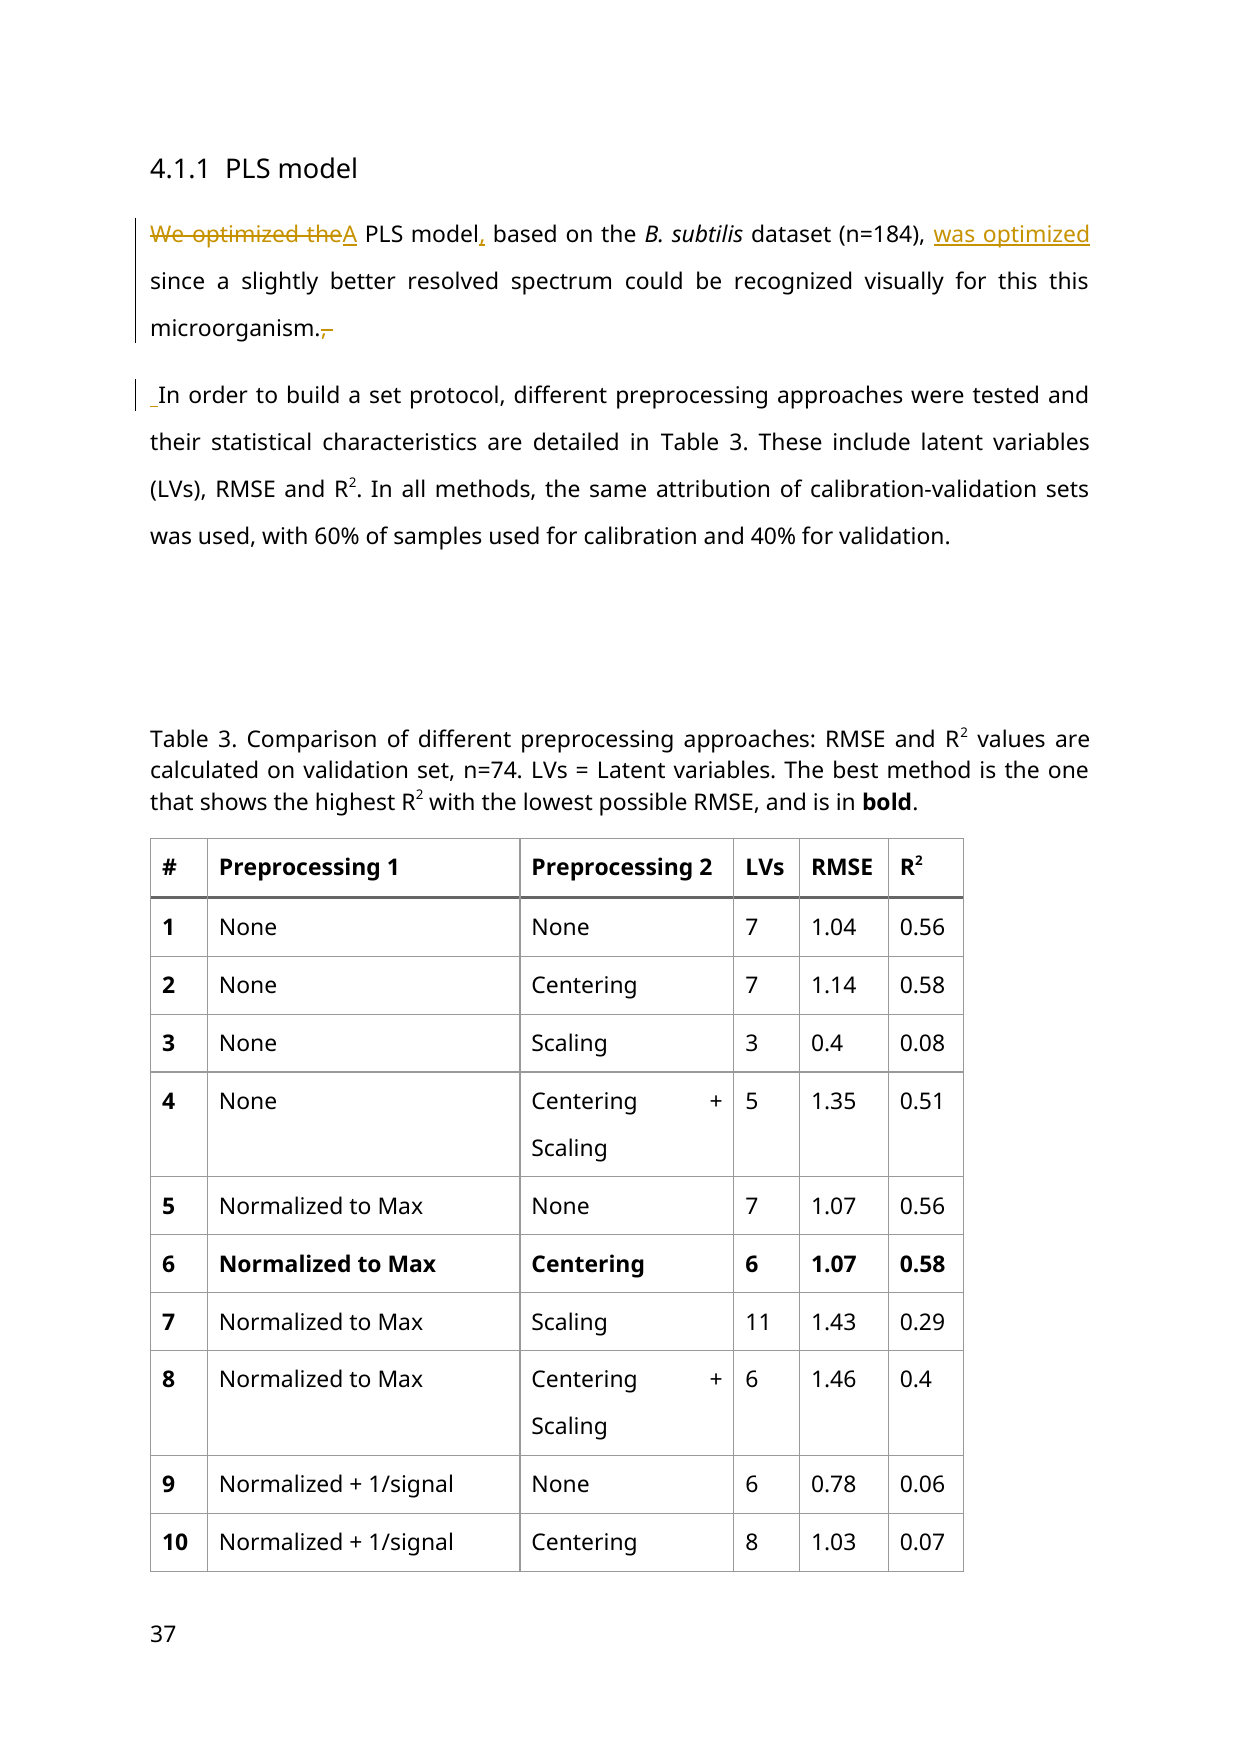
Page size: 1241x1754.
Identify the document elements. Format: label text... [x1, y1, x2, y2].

table_cell None [208, 1073, 519, 1176]
table_cell Normalized + 1/signal [208, 1456, 519, 1513]
table_cell None [521, 1456, 733, 1513]
table_cell 0.58 [889, 957, 963, 1013]
table_cell 5 [734, 1073, 799, 1176]
table_cell 1.46 [800, 1351, 888, 1455]
table_cell 1.03 [800, 1514, 888, 1571]
table_cell 6 [734, 1235, 799, 1292]
table_cell None [521, 1177, 733, 1234]
table_cell Normalized to Max [208, 1177, 519, 1234]
table_cell 1.07 [800, 1235, 888, 1292]
table_cell 0.06 [889, 1456, 963, 1513]
table_header LVs [734, 839, 799, 896]
table_cell Centering + Scaling [521, 1351, 733, 1455]
table_cell Scaling [521, 1015, 733, 1071]
table_cell 7 [734, 957, 799, 1013]
table_cell 11 [734, 1293, 799, 1350]
table_cell 0.07 [889, 1514, 963, 1571]
table_cell 0.29 [889, 1293, 963, 1350]
table_cell 8 [734, 1514, 799, 1571]
table_cell 7 [734, 899, 799, 956]
table_cell 1.14 [800, 957, 888, 1013]
table_header RMSE [800, 839, 888, 896]
table_cell None [208, 1015, 519, 1071]
table_cell 0.56 [889, 1177, 963, 1234]
table_cell 3 [734, 1015, 799, 1071]
table_cell Centering [521, 1514, 733, 1571]
table_header # [151, 839, 207, 896]
table_cell 0.58 [889, 1235, 963, 1292]
table_cell 9 [151, 1456, 207, 1513]
table_cell Normalized to Max [208, 1293, 519, 1350]
table_cell 0.4 [800, 1015, 888, 1071]
table_cell 1.35 [800, 1073, 888, 1176]
table_cell 6 [734, 1456, 799, 1513]
table_cell 7 [151, 1293, 207, 1350]
table_cell 6 [151, 1235, 207, 1292]
text PLS model based on the B. subtilis dataset (n=184), since a slightly better resolved spectrum could be recognized visually for this this microorganism. [150, 218, 1090, 343]
table_cell Centering [521, 1235, 733, 1292]
table_cell None [521, 899, 733, 956]
table_cell 4 [151, 1073, 207, 1176]
table_cell Centering [521, 957, 733, 1013]
table_cell Scaling [521, 1293, 733, 1350]
table_header Preprocessing 1 [208, 839, 519, 896]
table_cell Normalized to Max [208, 1351, 519, 1455]
table_cell 7 [734, 1177, 799, 1234]
table_cell 0.4 [889, 1351, 963, 1455]
text In order to build a set protocol, different preprocessing approaches were tested and their statistical characteristics are detailed in Table 3. These include latent variables (LVs), RMSE and R2. In all methods, the same attribution of calibration-validation sets was used, with 60% of samples used for calibration and 40% for validation. [150, 379, 1090, 551]
table_header R2 [889, 839, 963, 896]
table_cell 0.78 [800, 1456, 888, 1513]
table_cell 10 [151, 1514, 207, 1571]
table_cell 0.56 [889, 899, 963, 956]
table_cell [208, 1514, 519, 1571]
table_cell 1.07 [800, 1177, 888, 1234]
table_cell Centering + Scaling [521, 1073, 733, 1176]
table_cell 5 [151, 1177, 207, 1234]
table_cell 2 [151, 957, 207, 1013]
text Table 3. Comparison of different preprocessing approaches: RMSE and R2 values are calculated on validation set, n=74. LVs = Latent variables. The best method is the one that shows the highest R2 with the lowest possible RMSE, and is in bold. [150, 723, 1090, 817]
table_header Preprocessing 2 [521, 839, 733, 896]
table_cell 0.51 [889, 1073, 963, 1176]
table_cell None [208, 899, 519, 956]
subtitle PLS model [150, 150, 1090, 187]
table_cell 6 [734, 1351, 799, 1455]
table_cell 0.08 [889, 1015, 963, 1071]
table_cell 1.04 [800, 899, 888, 956]
table_cell None [208, 957, 519, 1013]
table_cell 1.43 [800, 1293, 888, 1350]
table_cell 3 [151, 1015, 207, 1071]
table_cell 8 [151, 1351, 207, 1455]
table_cell Normalized to Max [208, 1235, 519, 1292]
table_cell 1 [151, 899, 207, 956]
